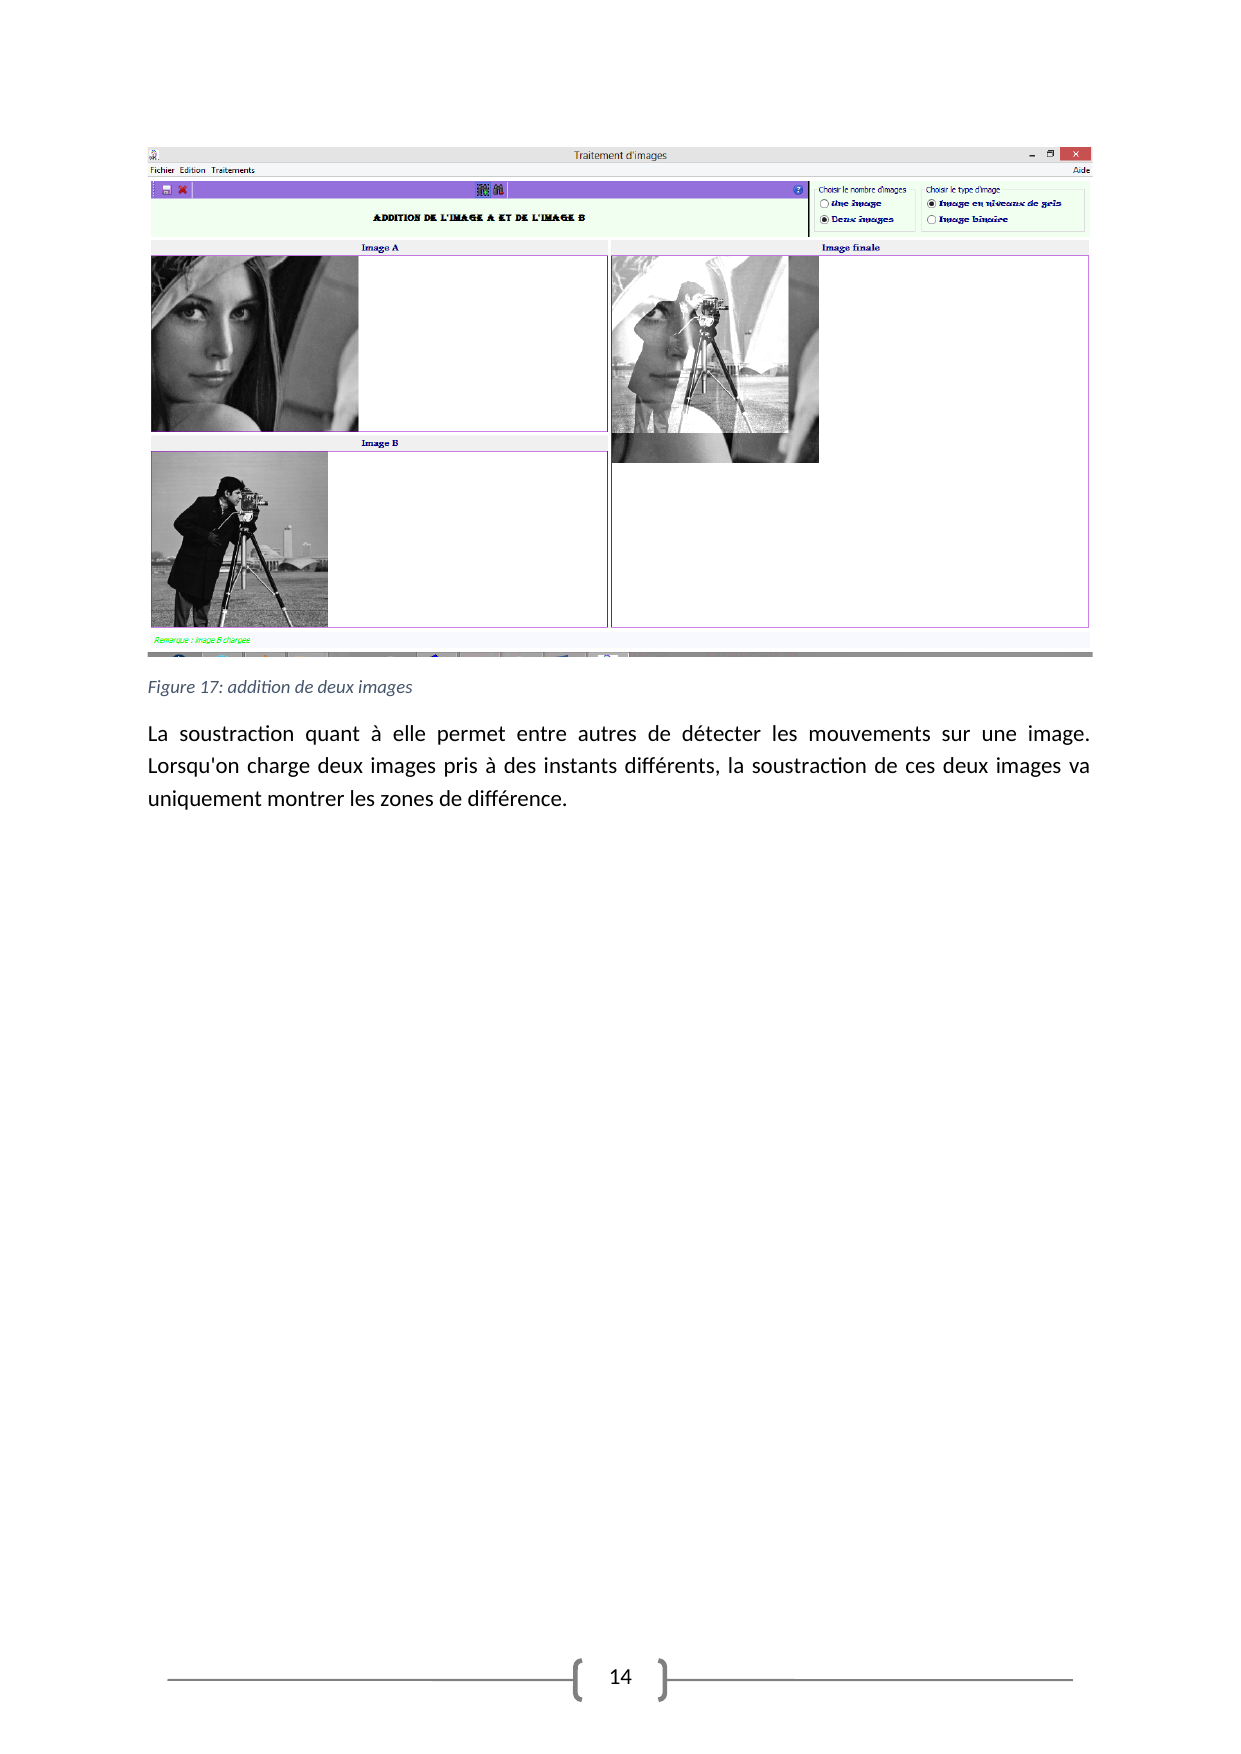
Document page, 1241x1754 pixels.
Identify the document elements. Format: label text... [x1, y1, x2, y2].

picture [147, 147, 1093, 657]
text La soustraction quant à elle permet entre autres de détecter les mouvements sur une image. Lorsqu'on charge deux images pris à des instants différents, la soustraction de ces deux images va uniquement montrer les zones de différence. [148, 719, 1093, 812]
